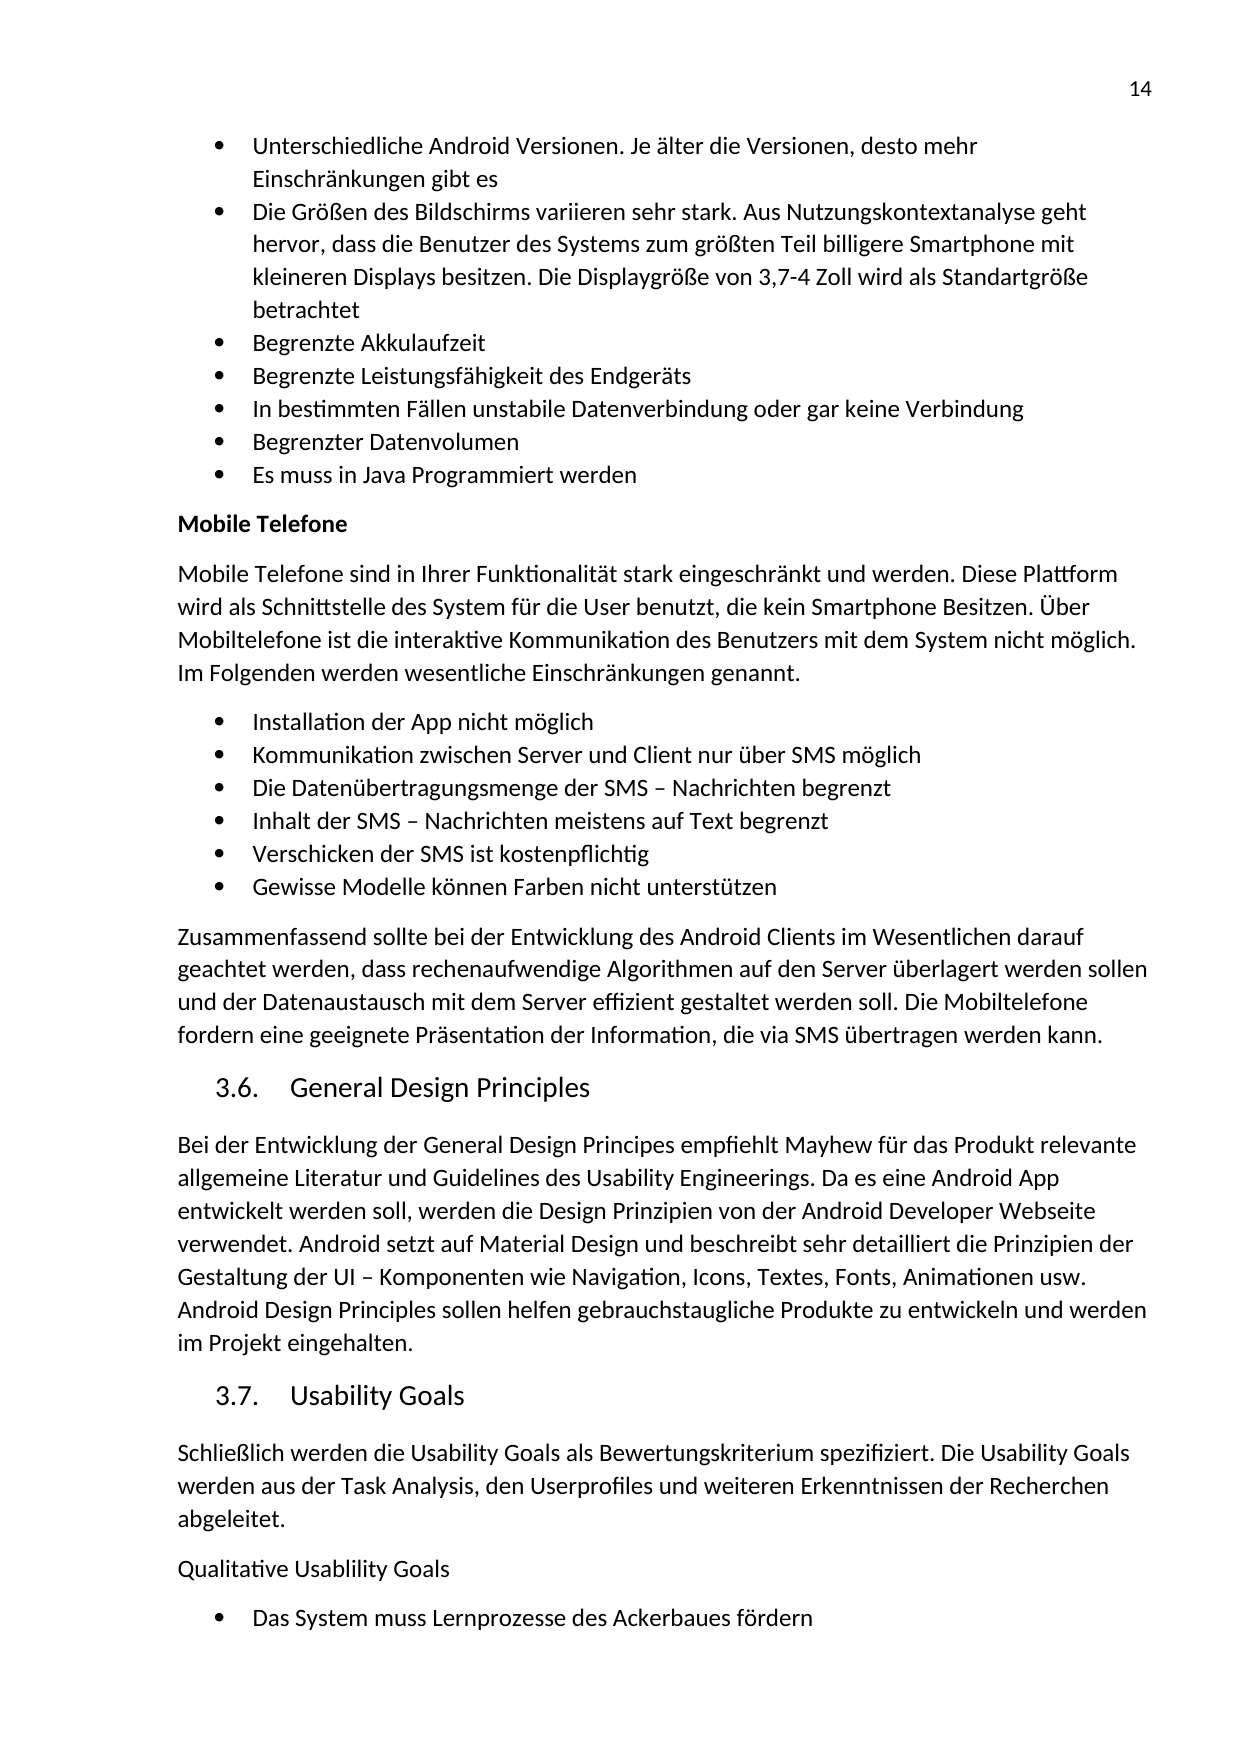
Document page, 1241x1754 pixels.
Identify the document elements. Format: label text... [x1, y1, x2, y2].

list Kommunikation zwischen Server und Client nur über SMS möglich [215, 739, 1152, 770]
list Das System muss Lernprozesse des Ackerbaues fördern [215, 1602, 1152, 1633]
list Unterschiedliche Android Versionen. Je älter die Versionen, desto mehr Einschränkungen gibt es [215, 130, 1152, 193]
subtitle General Design Principles [215, 1069, 1152, 1104]
list Begrenzter Datenvolumen [215, 426, 1152, 457]
text Schließlich werden die Usability Goals als Bewertungskriterium spezifiziert. Die Usability Goals werden aus der Task Analysis, den Userprofiles und weiteren Erkenntnissen der Recherchen abgeleitet. [177, 1437, 1152, 1534]
text Zusammenfassend sollte bei der Entwicklung des Android Clients im Wesentlichen darauf geachtet werden, dass rechenaufwendige Algorithmen auf den Server überlagert werden sollen und der Datenaustausch mit dem Server effizient gestaltet werden soll. Die Mobiltelefone fordern eine geeignete Präsentation der Information, die via SMS übertragen werden kann. [177, 921, 1152, 1050]
list Gewisse Modelle können Farben nicht unterstützen [215, 871, 1152, 902]
list Verschicken der SMS ist kostenpflichtig [215, 838, 1152, 869]
text Bei der Entwicklung der General Design Principes empfiehlt Mayhew für das Produkt relevante allgemeine Literatur und Guidelines des Usability Engineerings. Da es eine Android App entwickelt werden soll, werden die Design Prinzipien von der Android Developer Webseite verwendet. Android setzt auf Material Design und beschreibt sehr detailliert die Prinzipien der Gestaltung der UI – Komponenten wie Navigation, Icons, Textes, Fonts, Animationen usw. Android Design Principles sollen helfen gebrauchstaugliche Produkte zu entwickeln und werden im Projekt eingehalten. [177, 1129, 1152, 1358]
text Mobile Telefone [177, 508, 1152, 539]
list Inhalt der SMS – Nachrichten meistens auf Text begrenzt [215, 805, 1152, 836]
list Begrenzte Leistungsfähigkeit des Endgeräts [215, 360, 1152, 391]
list Es muss in Java Programmiert werden [215, 459, 1152, 489]
list Die Größen des Bildschirms variieren sehr stark. Aus Nutzungskontextanalyse geht hervor, dass die Benutzer des Systems zum größten Teil billigere Smartphone mit kleineren Displays besitzen. Die Displaygröße von 3,7-4 Zoll wird als Standartgröße betrachtet [215, 196, 1152, 325]
subtitle Usability Goals [215, 1377, 1152, 1412]
text Mobile Telefone sind in Ihrer Funktionalität stark eingeschränkt und werden. Diese Plattform wird als Schnittstelle des System für die User benutzt, die kein Smartphone Besitzen. Über Mobiltelefone ist die interaktive Kommunikation des Benutzers mit dem System nicht möglich. Im Folgenden werden wesentliche Einschränkungen genannt. [177, 558, 1152, 687]
list Installation der App nicht möglich [215, 706, 1152, 737]
list Die Datenübertragungsmenge der SMS – Nachrichten begrenzt [215, 772, 1152, 803]
text Qualitative Usablility Goals [177, 1553, 1152, 1583]
list In bestimmten Fällen unstabile Datenverbindung oder gar keine Verbindung [215, 393, 1152, 424]
list Begrenzte Akkulaufzeit [215, 327, 1152, 358]
